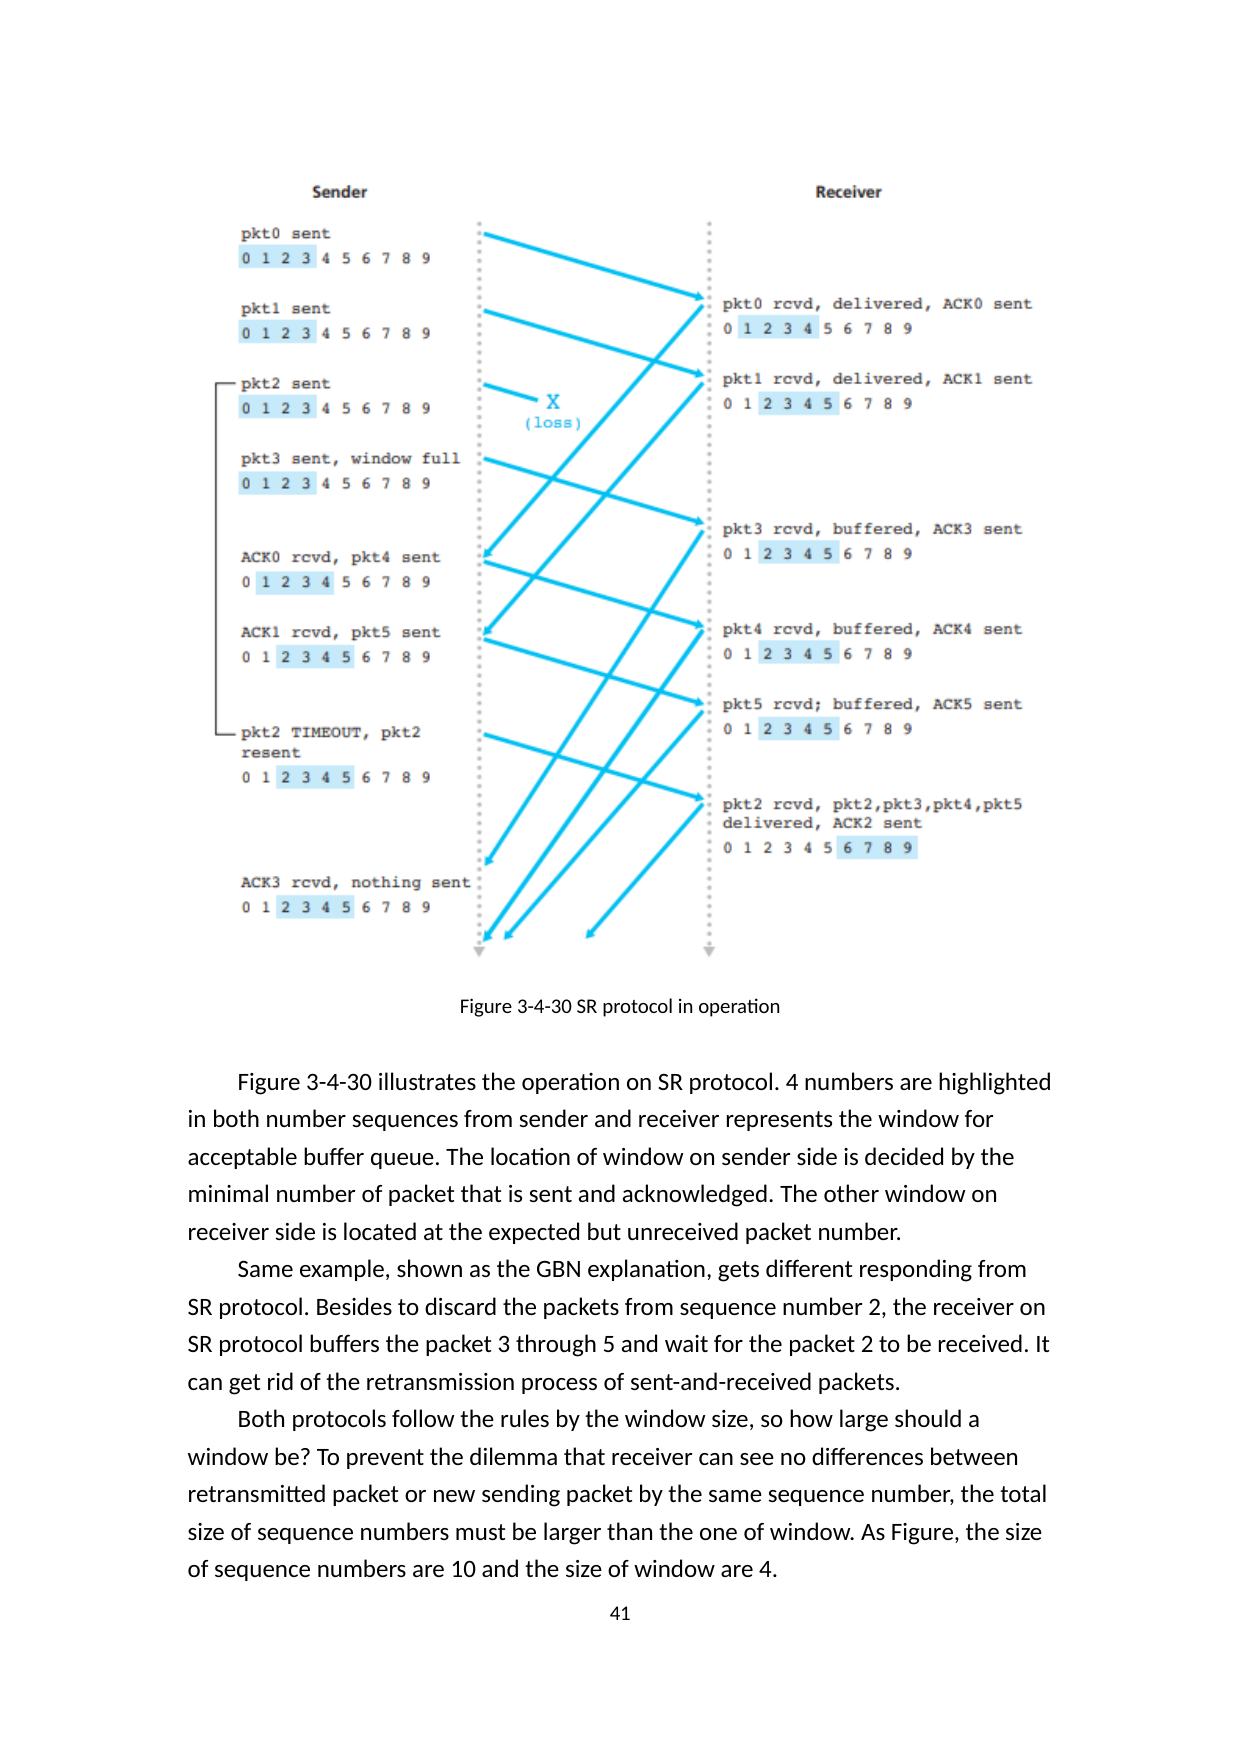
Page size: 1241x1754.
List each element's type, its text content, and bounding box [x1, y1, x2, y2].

text Both protocols follow the rules by the window size, so how large should a window be? To prevent the dilemma that receiver can see no differences between retransmitted packet or new sending packet by the same sequence number, the total size of sequence numbers must be larger than the one of window. As Figure, the size of sequence numbers are 10 and the size of window are 4. [187, 1400, 1053, 1587]
picture [196, 162, 1045, 972]
text Same example, shown as the GBN explanation, gets different responding from SR protocol. Besides to discard the packets from sequence number 2, the receiver on SR protocol buffers the packet 3 through 5 and wait for the packet 2 to be received. It can get rid of the retransmission process of sent-and-received packets. [187, 1250, 1053, 1400]
